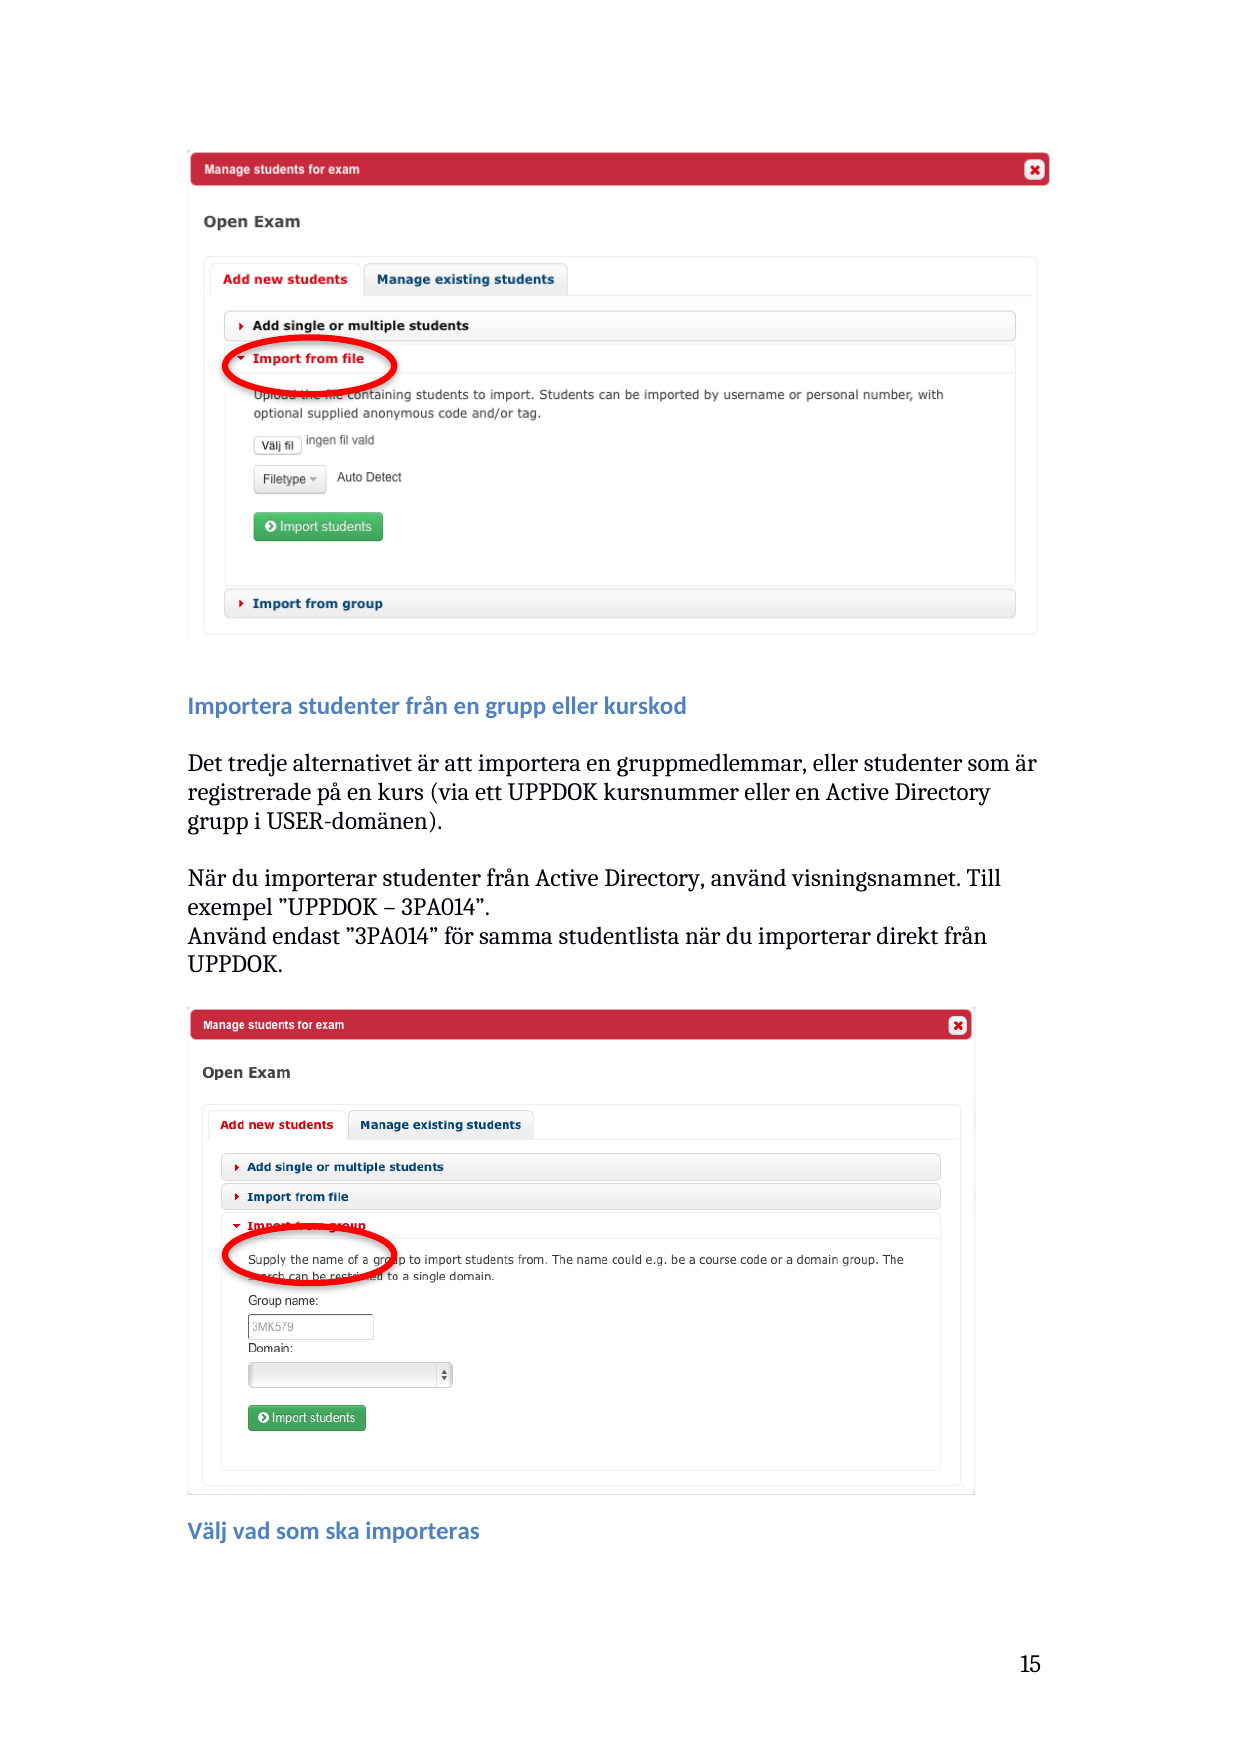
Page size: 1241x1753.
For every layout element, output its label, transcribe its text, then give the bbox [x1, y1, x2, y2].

subtitle Importera studenter från en grupp eller kurskod [187, 690, 1053, 720]
picture [187, 1007, 976, 1495]
text Använd endast ”3PA014” för samma studentlista när du importerar direkt från UPPDOK. [187, 922, 1053, 979]
picture [187, 150, 1052, 641]
subtitle Välj vad som ska importeras [187, 1515, 1053, 1546]
text När du importerar studenter från Active Directory, använd visningsnamnet. Till exempel ”UPPDOK – 3PA014”. [187, 864, 1053, 922]
text Det tredje alternativet är att importera en gruppmedlemmar, eller studenter som är registrerade på en kurs (via ett UPPDOK kursnummer eller en Active Directory grupp i USER-domänen). [187, 749, 1053, 835]
